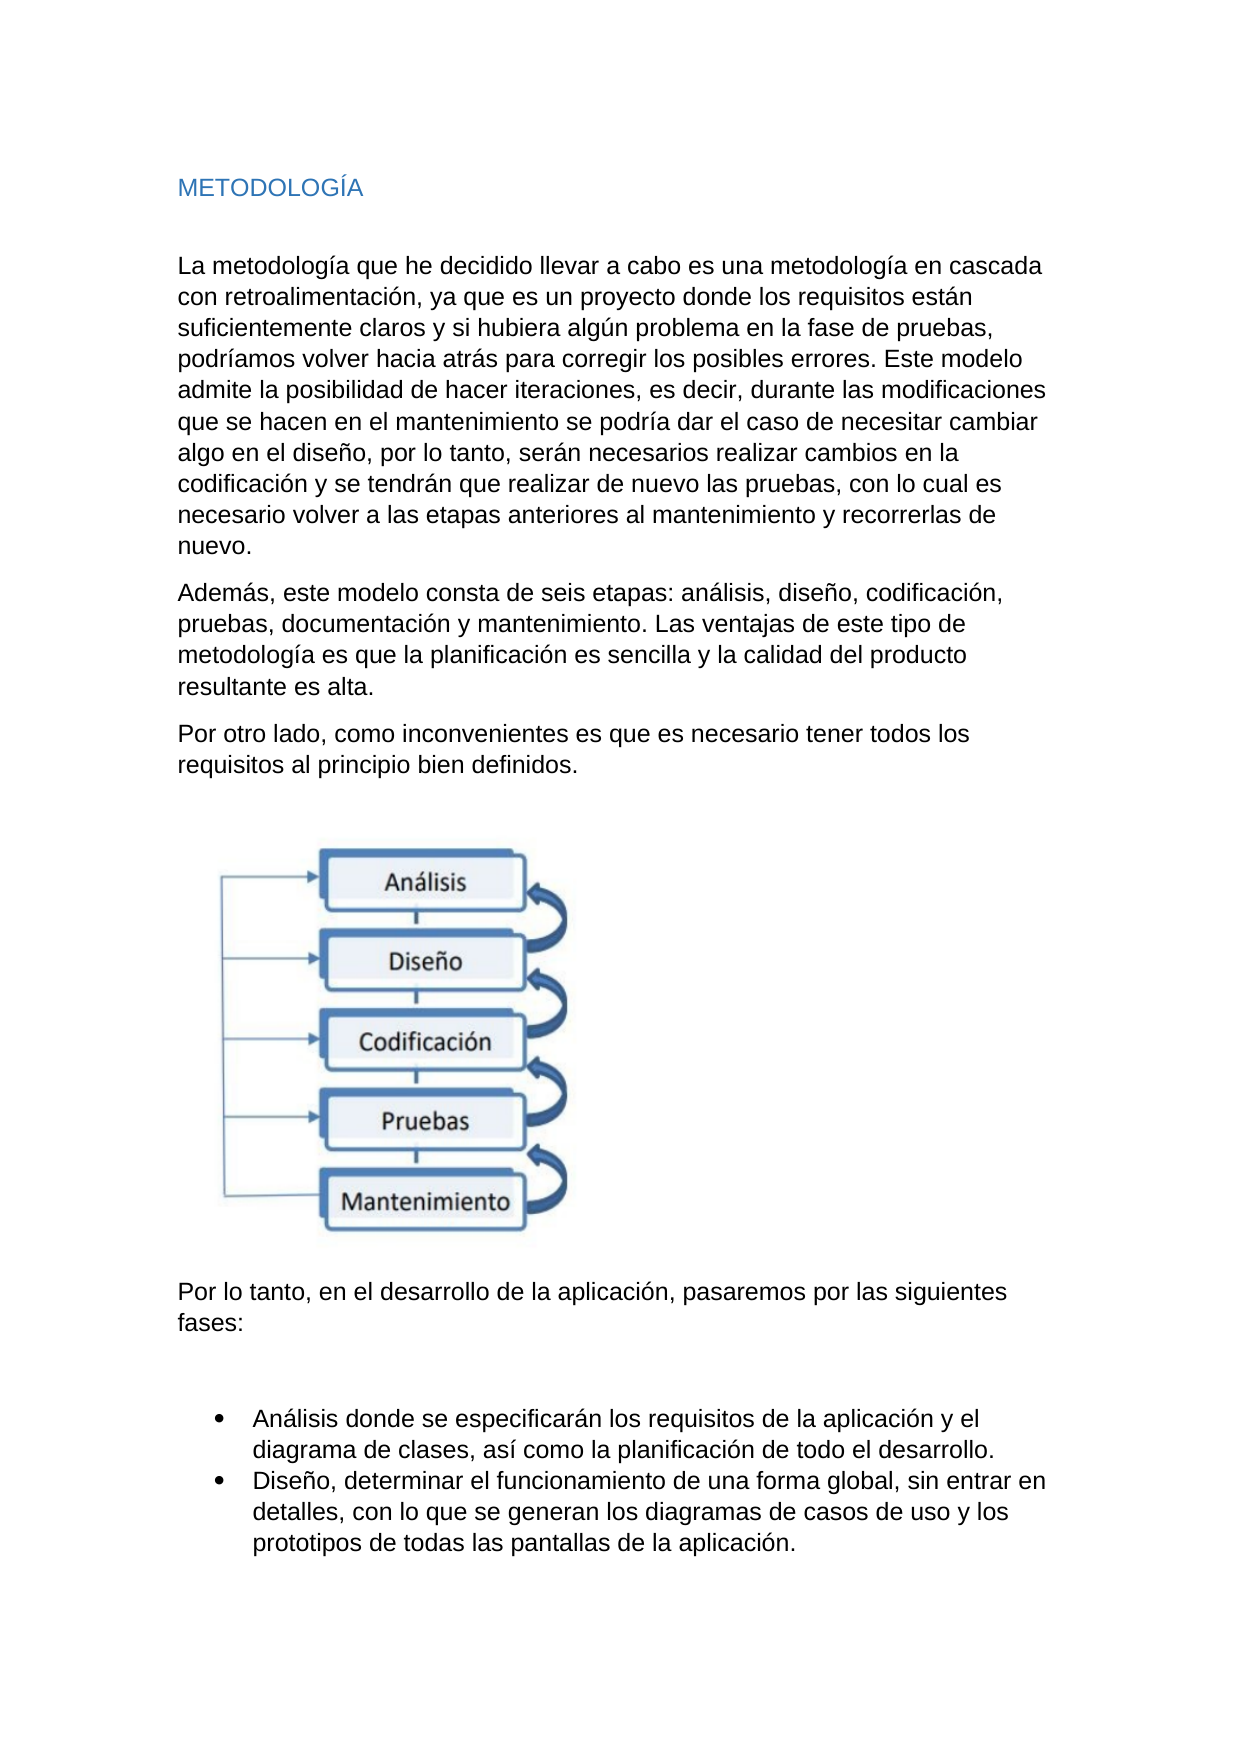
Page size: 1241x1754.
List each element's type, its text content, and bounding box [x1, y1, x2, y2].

subtitle METODOLOGÍA [177, 173, 1063, 201]
text Por otro lado, como inconvenientes es que es necesario tener todos los requisitos al principio bien definidos. [177, 719, 1063, 779]
text Por lo tanto, en el desarrollo de la aplicación, pasaremos por las siguientes fases: [177, 1277, 1063, 1337]
list Diseño, determinar el funcionamiento de una forma global, sin entrar en detalles, con lo que se generan los diagramas de casos de uso y los prototipos de todas las pantallas de la aplicación. [215, 1466, 1063, 1557]
list Análisis donde se especificarán los requisitos de la aplicación y el diagrama de clases, así como la planificación de todo el desarrollo. [215, 1404, 1063, 1464]
text Además, este modelo consta de seis etapas: análisis, diseño, codificación, pruebas, documentación y mantenimiento. Las ventajas de este tipo de metodología es que la planificación es sencilla y la calidad del producto resultante es alta. [177, 578, 1063, 700]
picture [177, 798, 666, 1259]
text La metodología que he decidido llevar a cabo es una metodología en cascada con retroalimentación, ya que es un proyecto donde los requisitos están suficientemente claros y si hubiera algún problema en la fase de pruebas, podríamos volver hacia atrás para corregir los posibles errores. Este modelo admite la posibilidad de hacer iteraciones, es decir, durante las modificaciones que se hacen en el mantenimiento se podría dar el caso de necesitar cambiar algo en el diseño, por lo tanto, serán necesarios realizar cambios en la codificación y se tendrán que realizar de nuevo las pruebas, con lo cual es necesario volver a las etapas anteriores al mantenimiento y recorrerlas de nuevo. [177, 251, 1063, 559]
